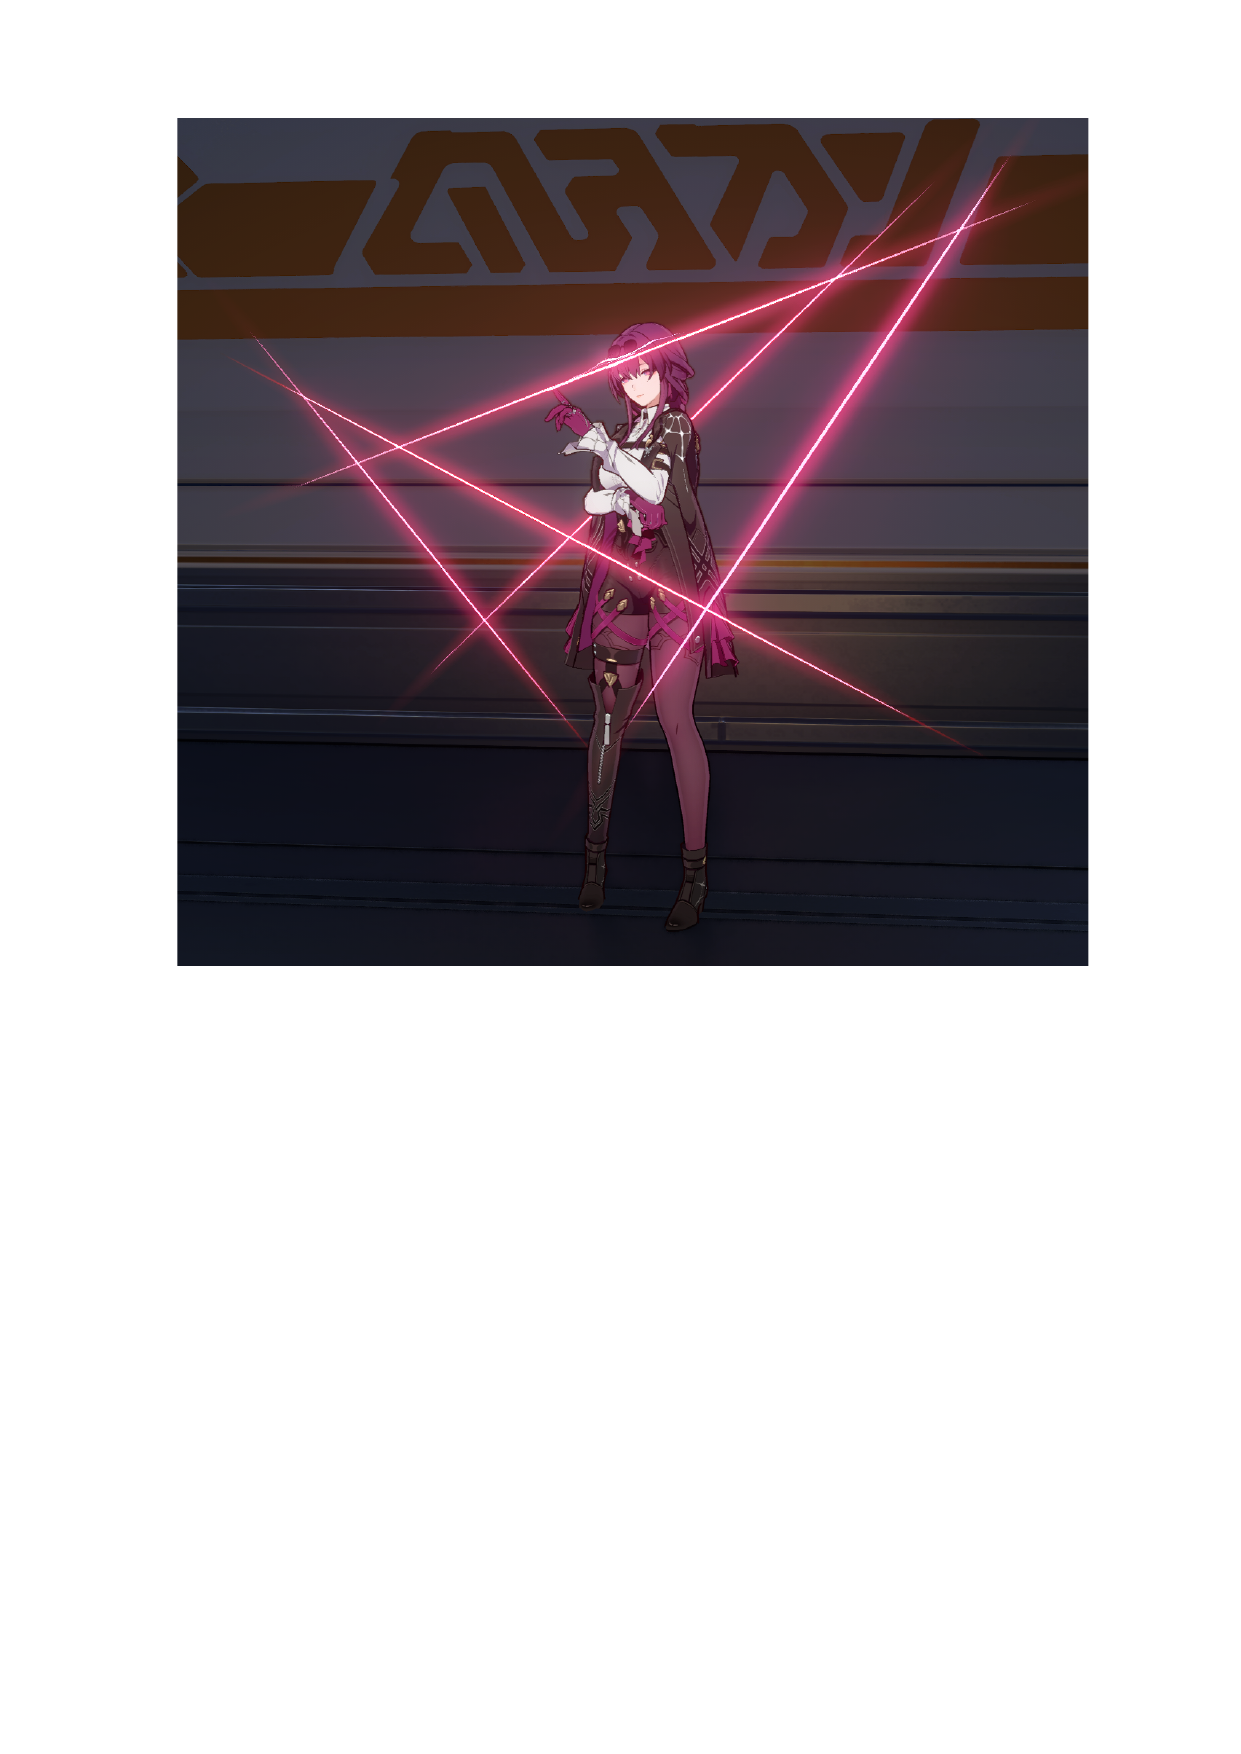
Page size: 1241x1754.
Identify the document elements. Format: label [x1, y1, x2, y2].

picture [177, 118, 1089, 966]
